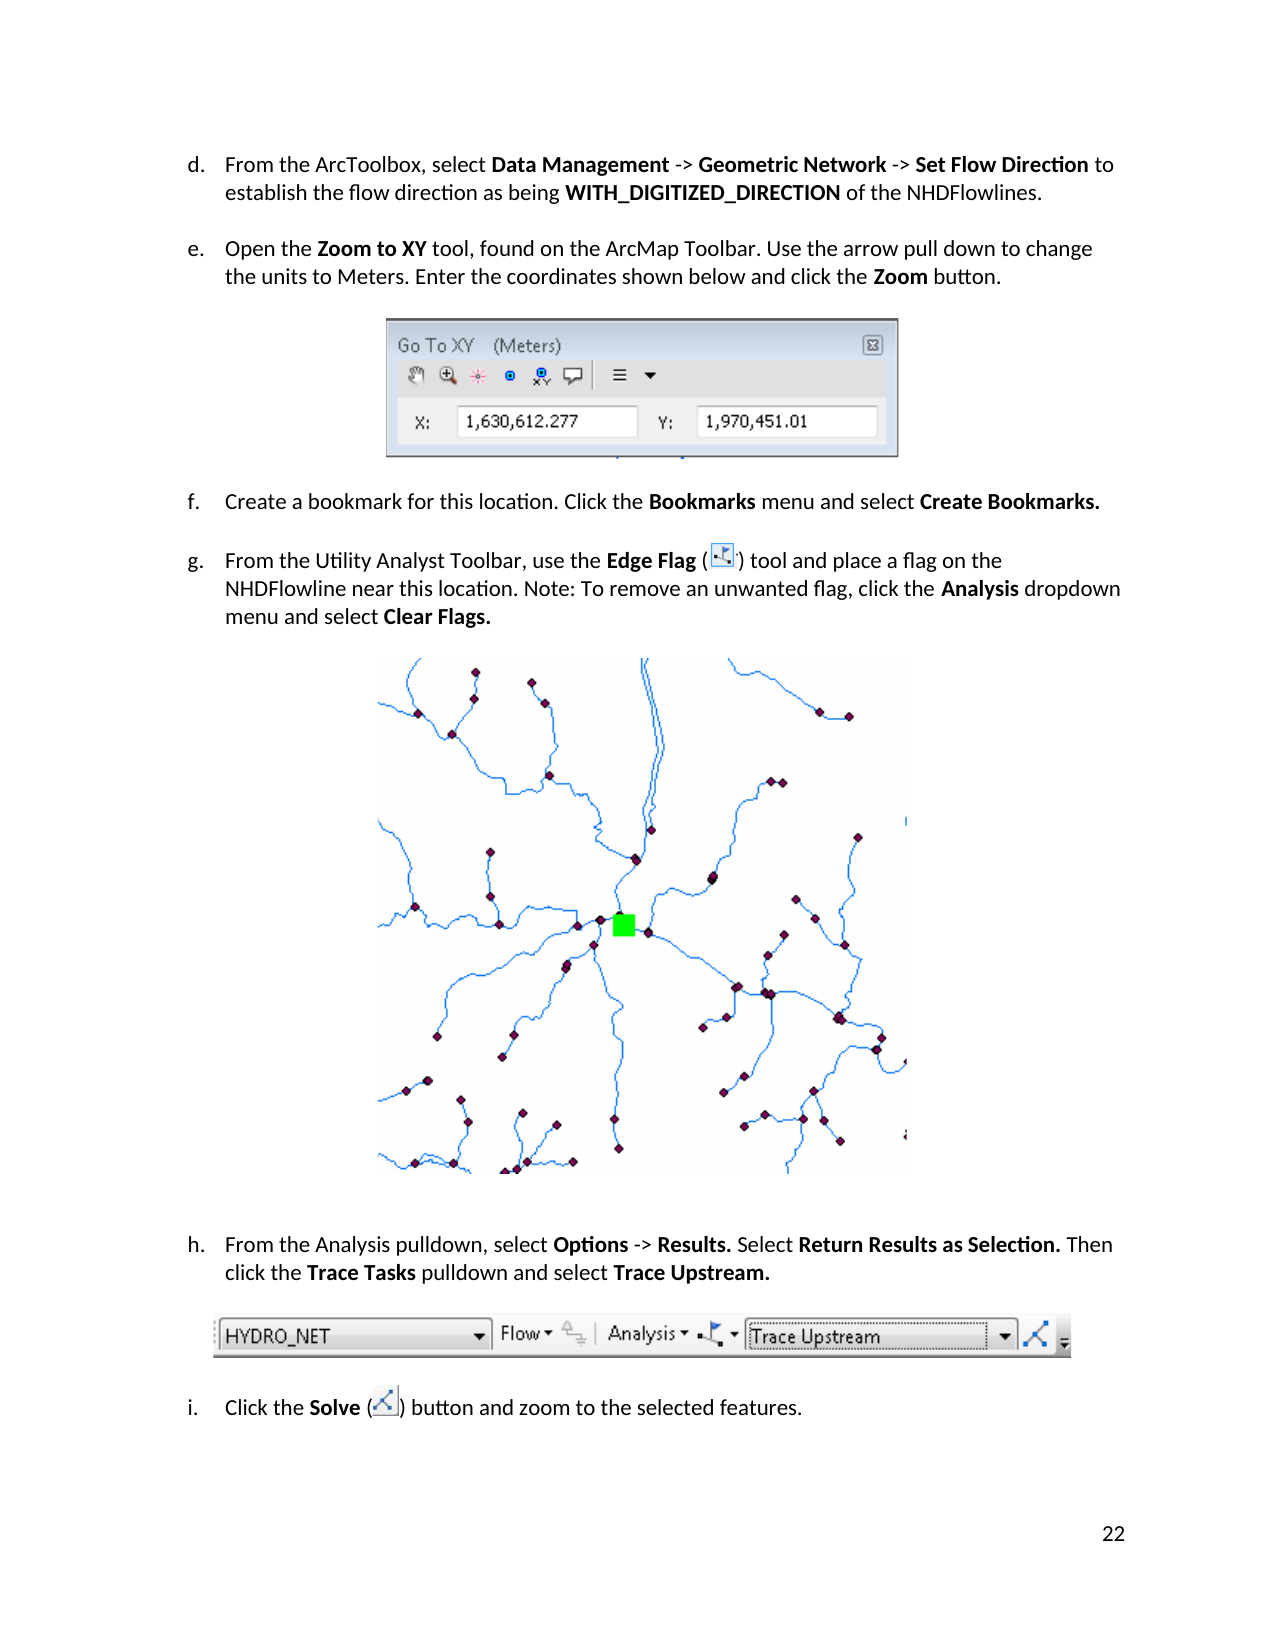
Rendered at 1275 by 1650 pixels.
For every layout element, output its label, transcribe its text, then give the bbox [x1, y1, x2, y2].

list From the Utility Analyst Toolbar, use the Edge Flag () tool and place a flag on the NHDFlowline near this location. Note: To remove an unwanted flag, click the Analysis dropdown menu and select Clear Flags. [187, 543, 1125, 630]
picture [386, 318, 899, 459]
picture [213, 1313, 1072, 1358]
list Open the Zoom to XY tool, found on the ArcMap Toolbar. Use the arrow pull down to change the units to Meters. Enter the coordinates shown below and click the Zoom button. [187, 234, 1125, 290]
list Click the Solve () button and zoom to the selected features. [187, 1386, 1125, 1421]
list From the ArcToolbox, select Data Management -> Geometric Network -> Set Flow Direction to establish the flow direction as being WITH_DIGITIZED_DIRECTION of the NHDFlowlines. [187, 150, 1125, 206]
list Create a bookmark for this location. Click the Bookmarks menu and select Create Bookmarks. [187, 487, 1125, 515]
picture [708, 542, 738, 569]
picture [372, 1385, 399, 1416]
picture [377, 658, 907, 1174]
list From the Analysis pulldown, select Options -> Results. Select Return Results as Selection. Then click the Trace Tasks pulldown and select Trace Upstream. [187, 1230, 1125, 1286]
